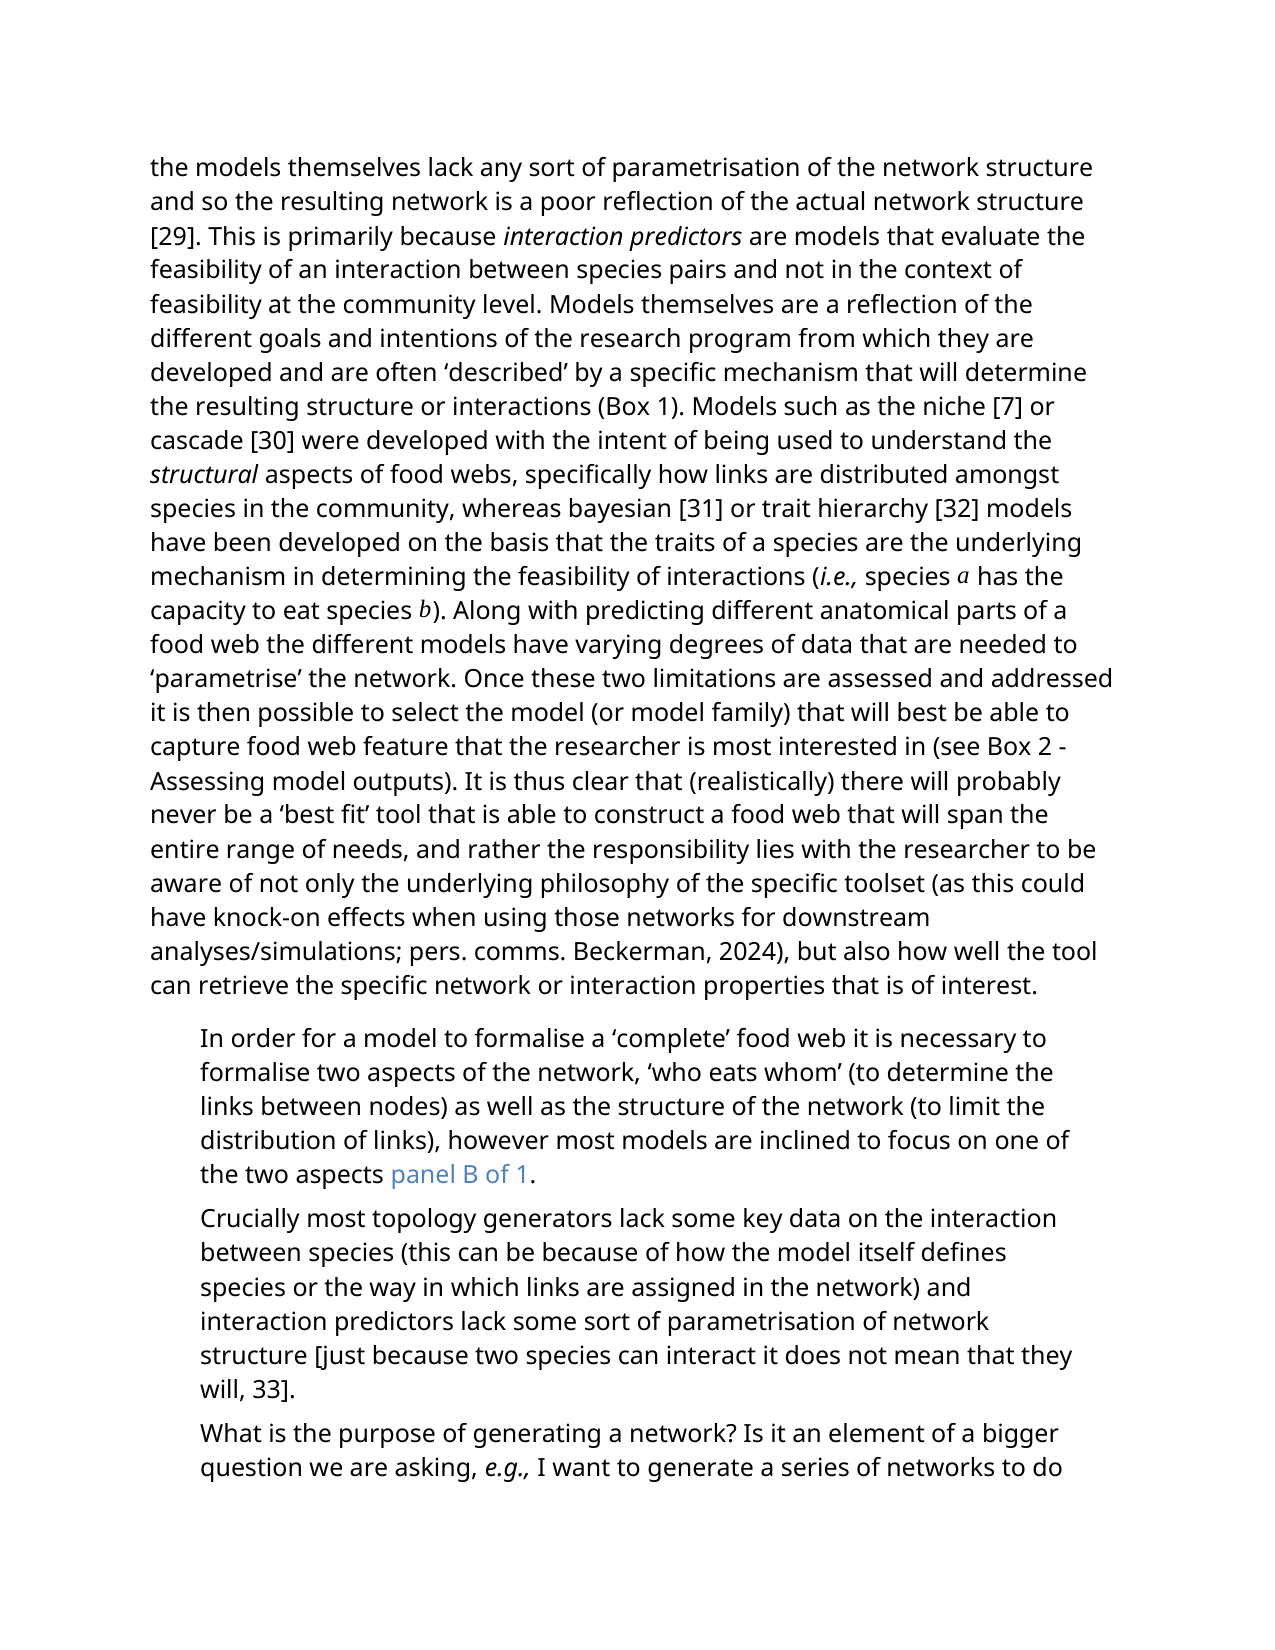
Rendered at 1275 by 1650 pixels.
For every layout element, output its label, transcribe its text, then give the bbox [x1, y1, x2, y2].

text In order for a model to formalise a ‘complete’ food web it is necessary to formalise two aspects of the network, ‘who eats whom’ (to determine the links between nodes) as well as the structure of the network (to limit the distribution of links), however most models are inclined to focus on one of the two aspects panel B of 1. [200, 1020, 1075, 1191]
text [150, 150, 1125, 1002]
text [200, 1416, 1075, 1484]
text Crucially most topology generators lack some key data on the interaction between species (this can be because of how the model itself defines species or the way in which links are assigned in the network) and interaction predictors lack some sort of parametrisation of network structure [just because two species can interact it does not mean that they will, 33]. [200, 1201, 1075, 1405]
